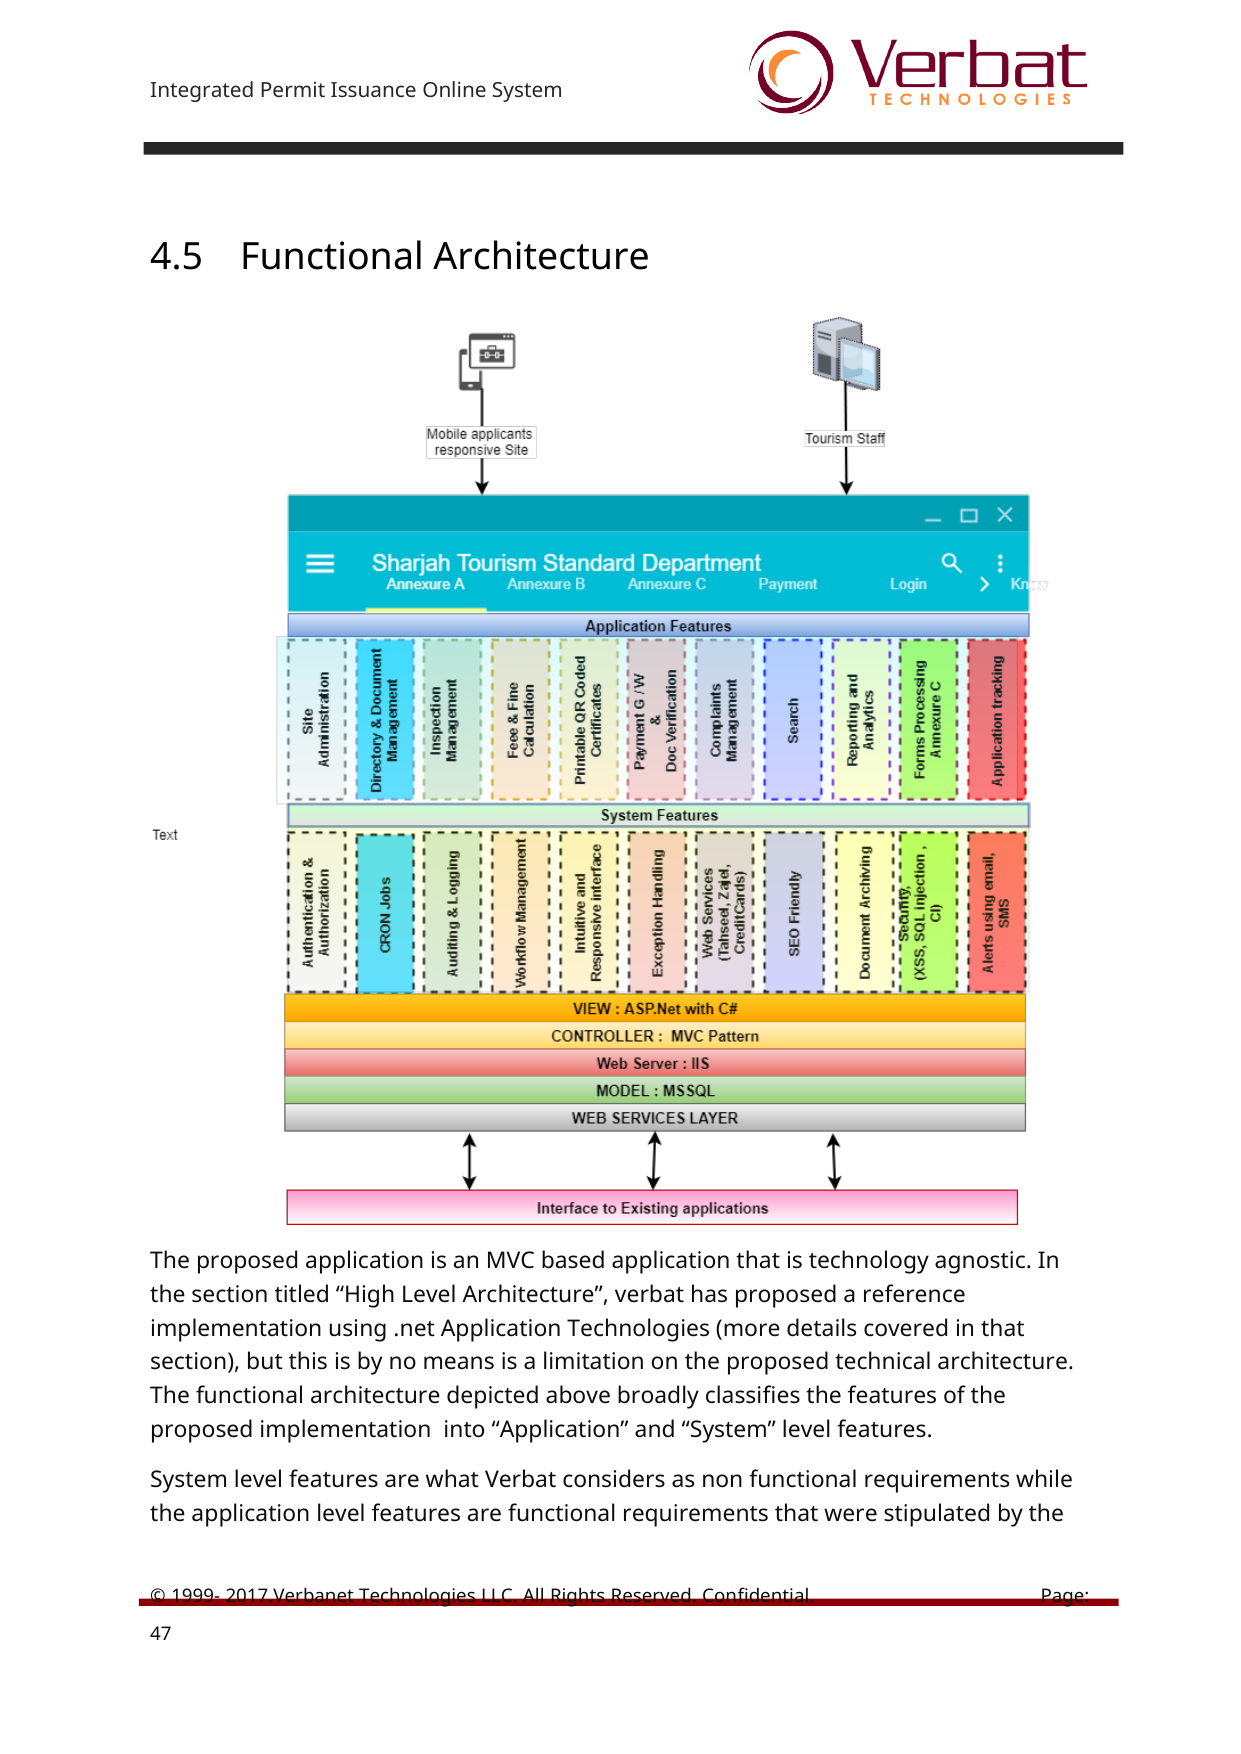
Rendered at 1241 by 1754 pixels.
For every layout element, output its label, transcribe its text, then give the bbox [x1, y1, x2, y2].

subtitle Functional Architecture [150, 229, 1090, 280]
text The proposed application is an MVC based application that is technology agnostic. In the section titled “High Level Architecture”, verbat has proposed a reference implementation using .net Application Technologies (more details covered in that section), but this is by no means is a limitation on the proposed technical architecture. The functional architecture depicted above broadly classifies the features of the proposed implementation into “Application” and “System” level features. [150, 1244, 1090, 1444]
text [150, 1463, 1090, 1528]
picture [150, 317, 1091, 1225]
picture [745, 26, 1089, 114]
